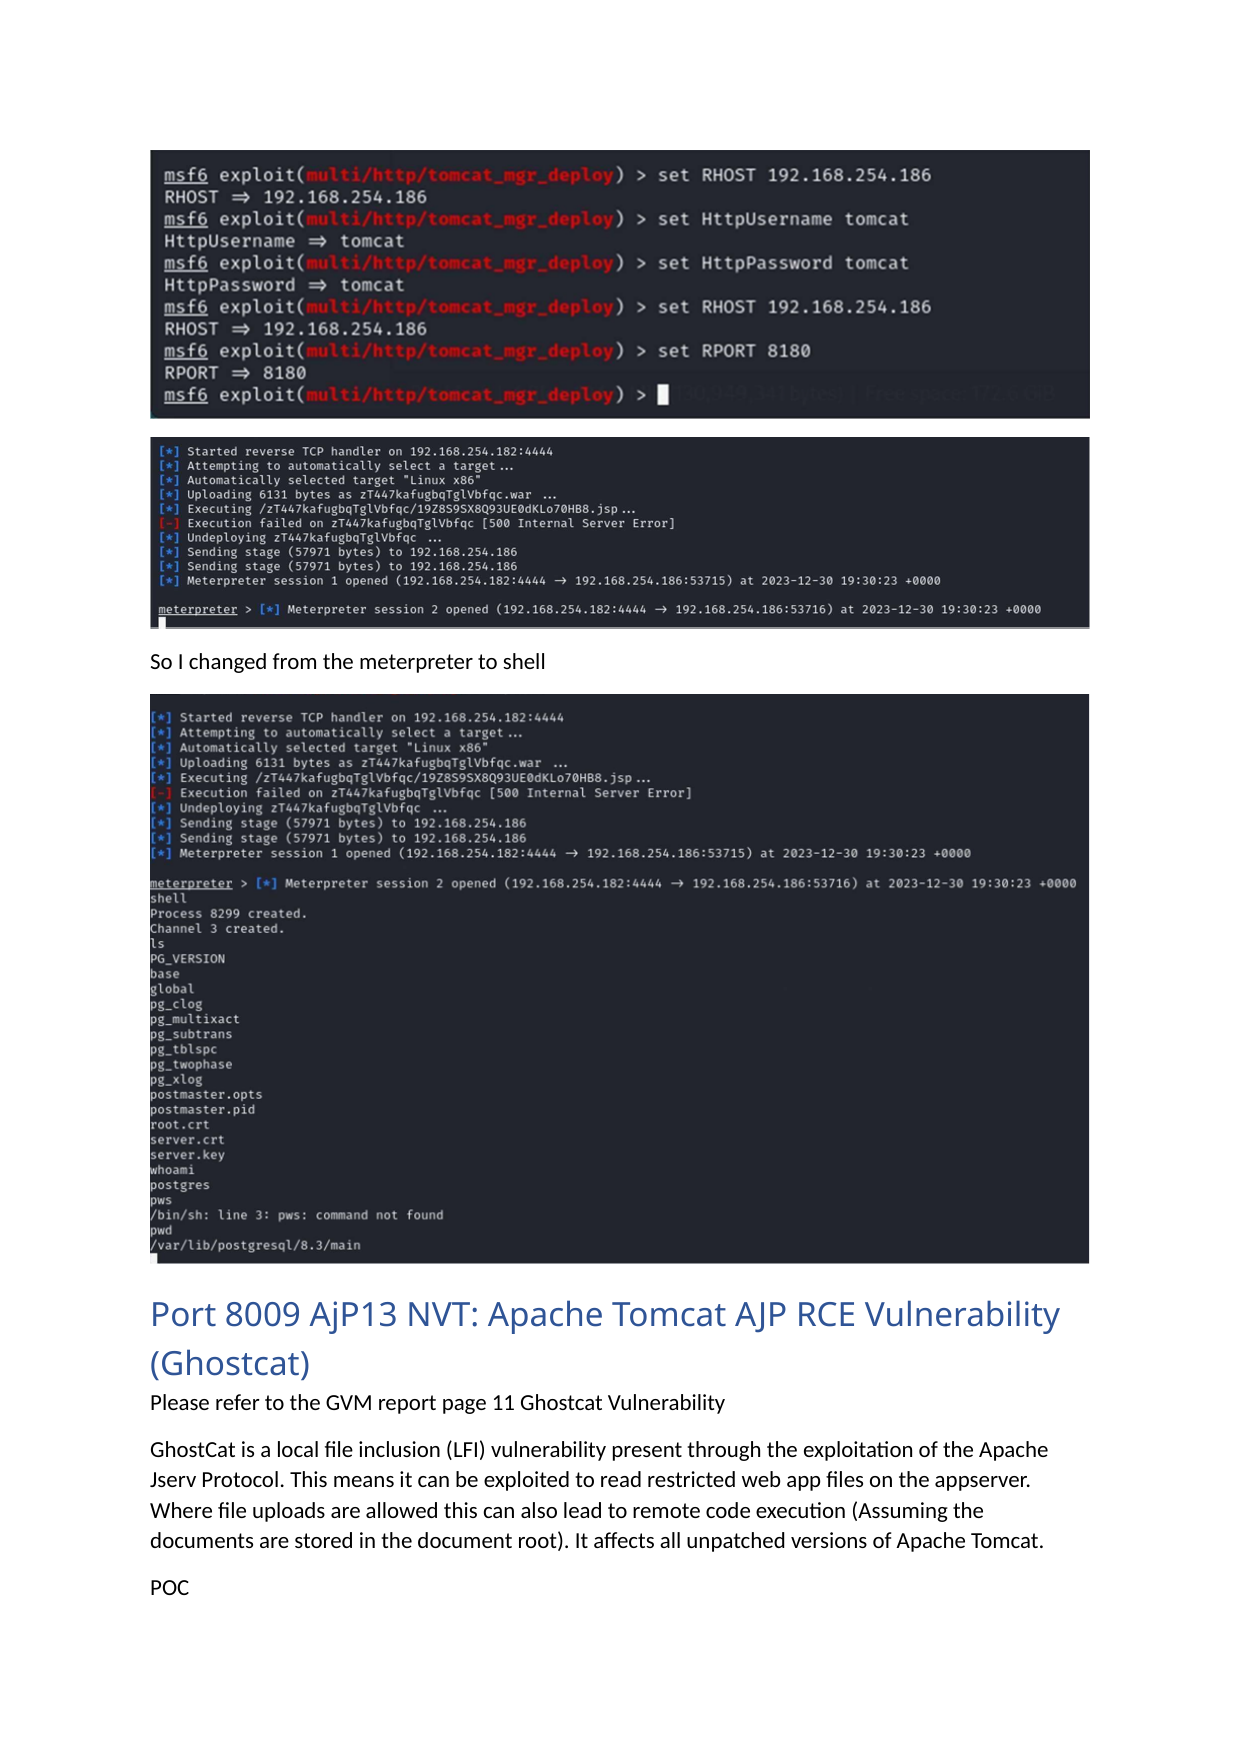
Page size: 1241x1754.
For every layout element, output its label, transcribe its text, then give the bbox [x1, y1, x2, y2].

text POC [150, 1573, 1090, 1601]
picture [150, 437, 1090, 629]
picture [150, 694, 1090, 1264]
subtitle Port 8009 AjP13 NVT: Apache Tomcat AJP RCE Vulnerability (Ghostcat) [150, 1291, 1090, 1385]
text GhostCat is a local file inclusion (LFI) vulnerability present through the exploitation of the Apache Jserv Protocol. This means it can be exploited to read restricted web app files on the appserver. Where file uploads are allowed this can also lead to remote code execution (Assuming the documents are stored in the document root). It affects all unpatched versions of Apache Tomcat. [150, 1435, 1090, 1554]
text So I changed from the meterpreter to shell [150, 647, 1090, 676]
picture [150, 150, 1090, 419]
text Please refer to the GVM report page 11 Ghostcat Vulnerability [150, 1388, 1090, 1416]
